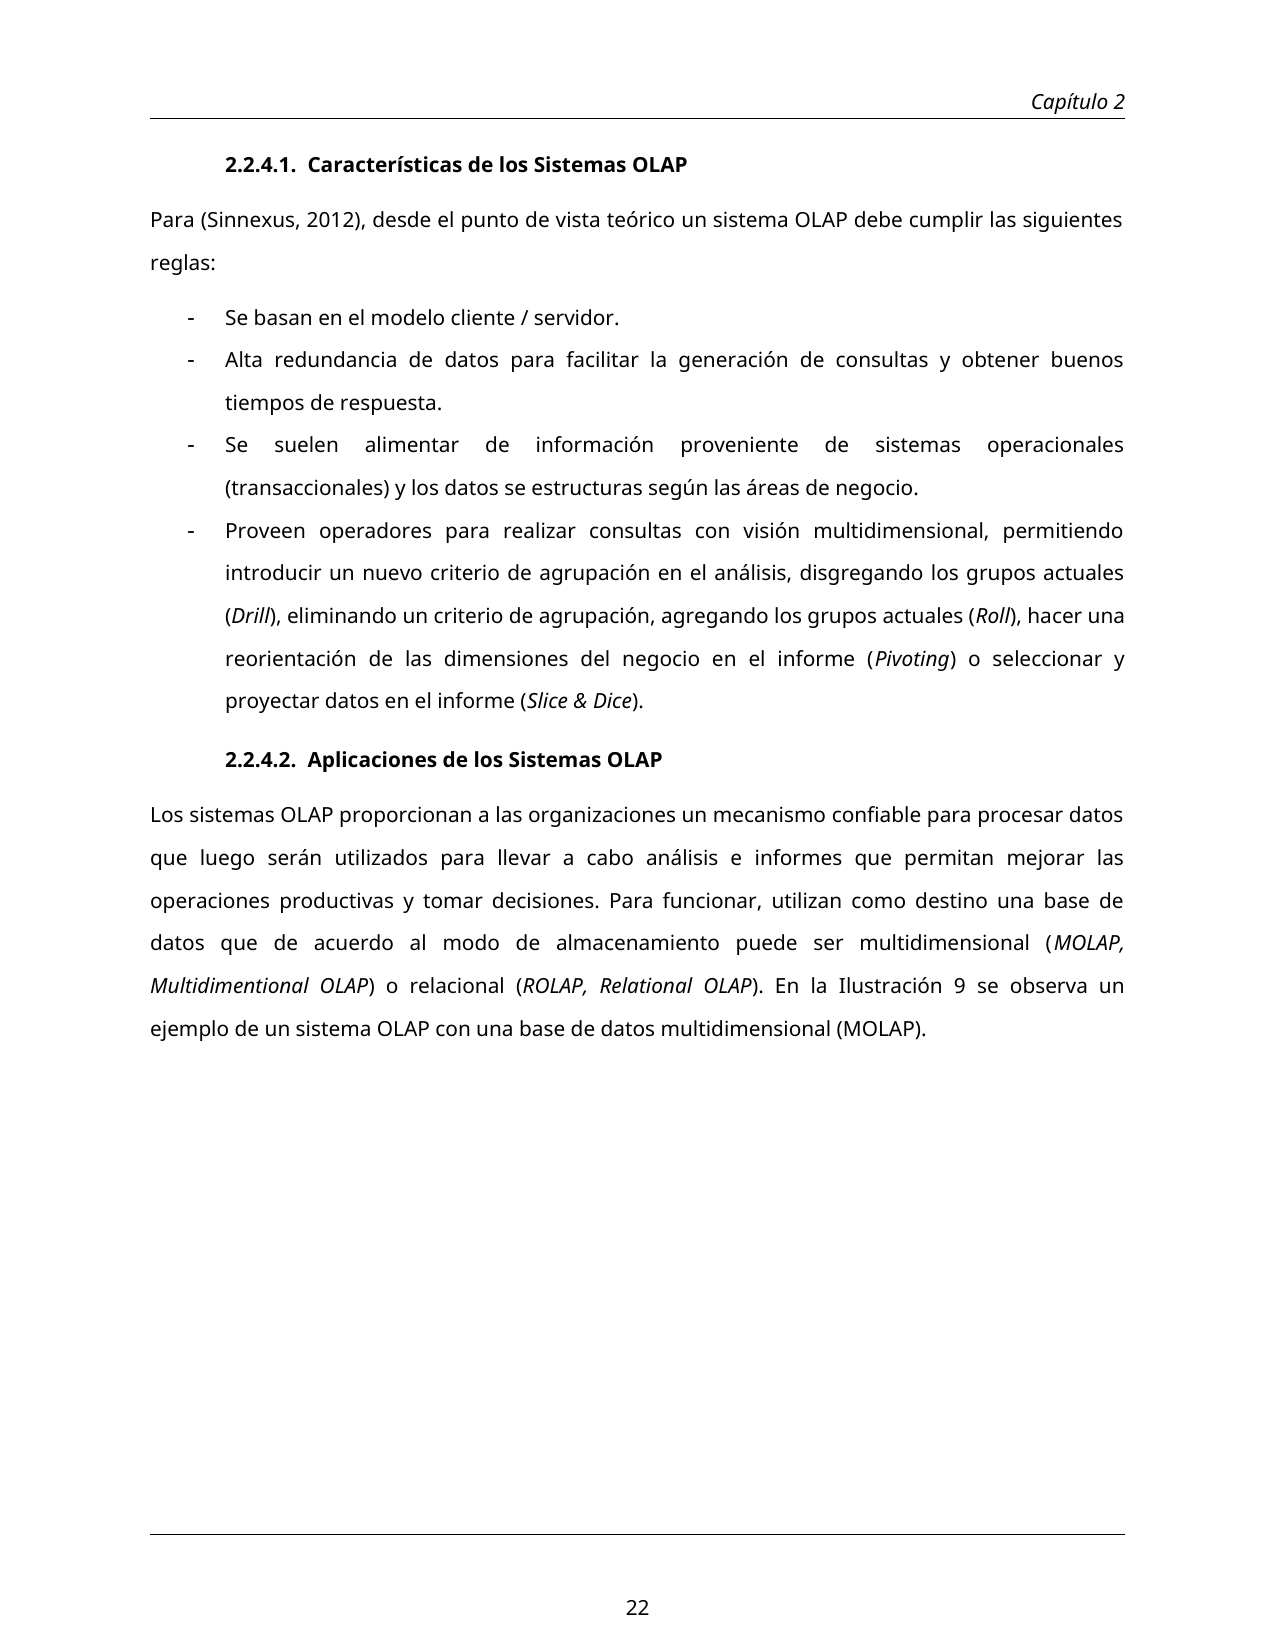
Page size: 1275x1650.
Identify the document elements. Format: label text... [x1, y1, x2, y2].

list Proveen operadores para realizar consultas con visión multidimensional, permitiendo introducir un nuevo criterio de agrupación en el análisis, disgregando los grupos actuales (Drill), eliminando un criterio de agrupación, agregando los grupos actuales (Roll), hacer una reorientación de las dimensiones del negocio en el informe (Pivoting) o seleccionar y proyectar datos en el informe (Slice & Dice). [187, 516, 1125, 715]
list Alta redundancia de datos para facilitar la generación de consultas y obtener buenos tiempos de respuesta. [187, 345, 1125, 416]
list Se suelen alimentar de información proveniente de sistemas operacionales (transaccionales) y los datos se estructuras según las áreas de negocio. [187, 431, 1125, 502]
list Se basan en el modelo cliente / servidor. [187, 303, 1125, 331]
text Aplicaciones de los Sistemas OLAP [225, 746, 1125, 774]
text Los sistemas OLAP proporcionan a las organizaciones un mecanismo confiable para procesar datos que luego serán utilizados para llevar a cabo análisis e informes que permitan mejorar las operaciones productivas y tomar decisiones. Para funcionar, utilizan como destino una base de datos que de acuerdo al modo de almacenamiento puede ser multidimensional (MOLAP, Multidimentional OLAP) o relacional (ROLAP, Relational OLAP). En la Ilustración 9 se observa un ejemplo de un sistema OLAP con una base de datos multidimensional (MOLAP). [150, 801, 1125, 1042]
text Características de los Sistemas OLAP [225, 150, 1125, 178]
text Para , desde el punto de vista teórico un sistema OLAP debe cumplir las siguientes reglas: [150, 205, 1125, 276]
